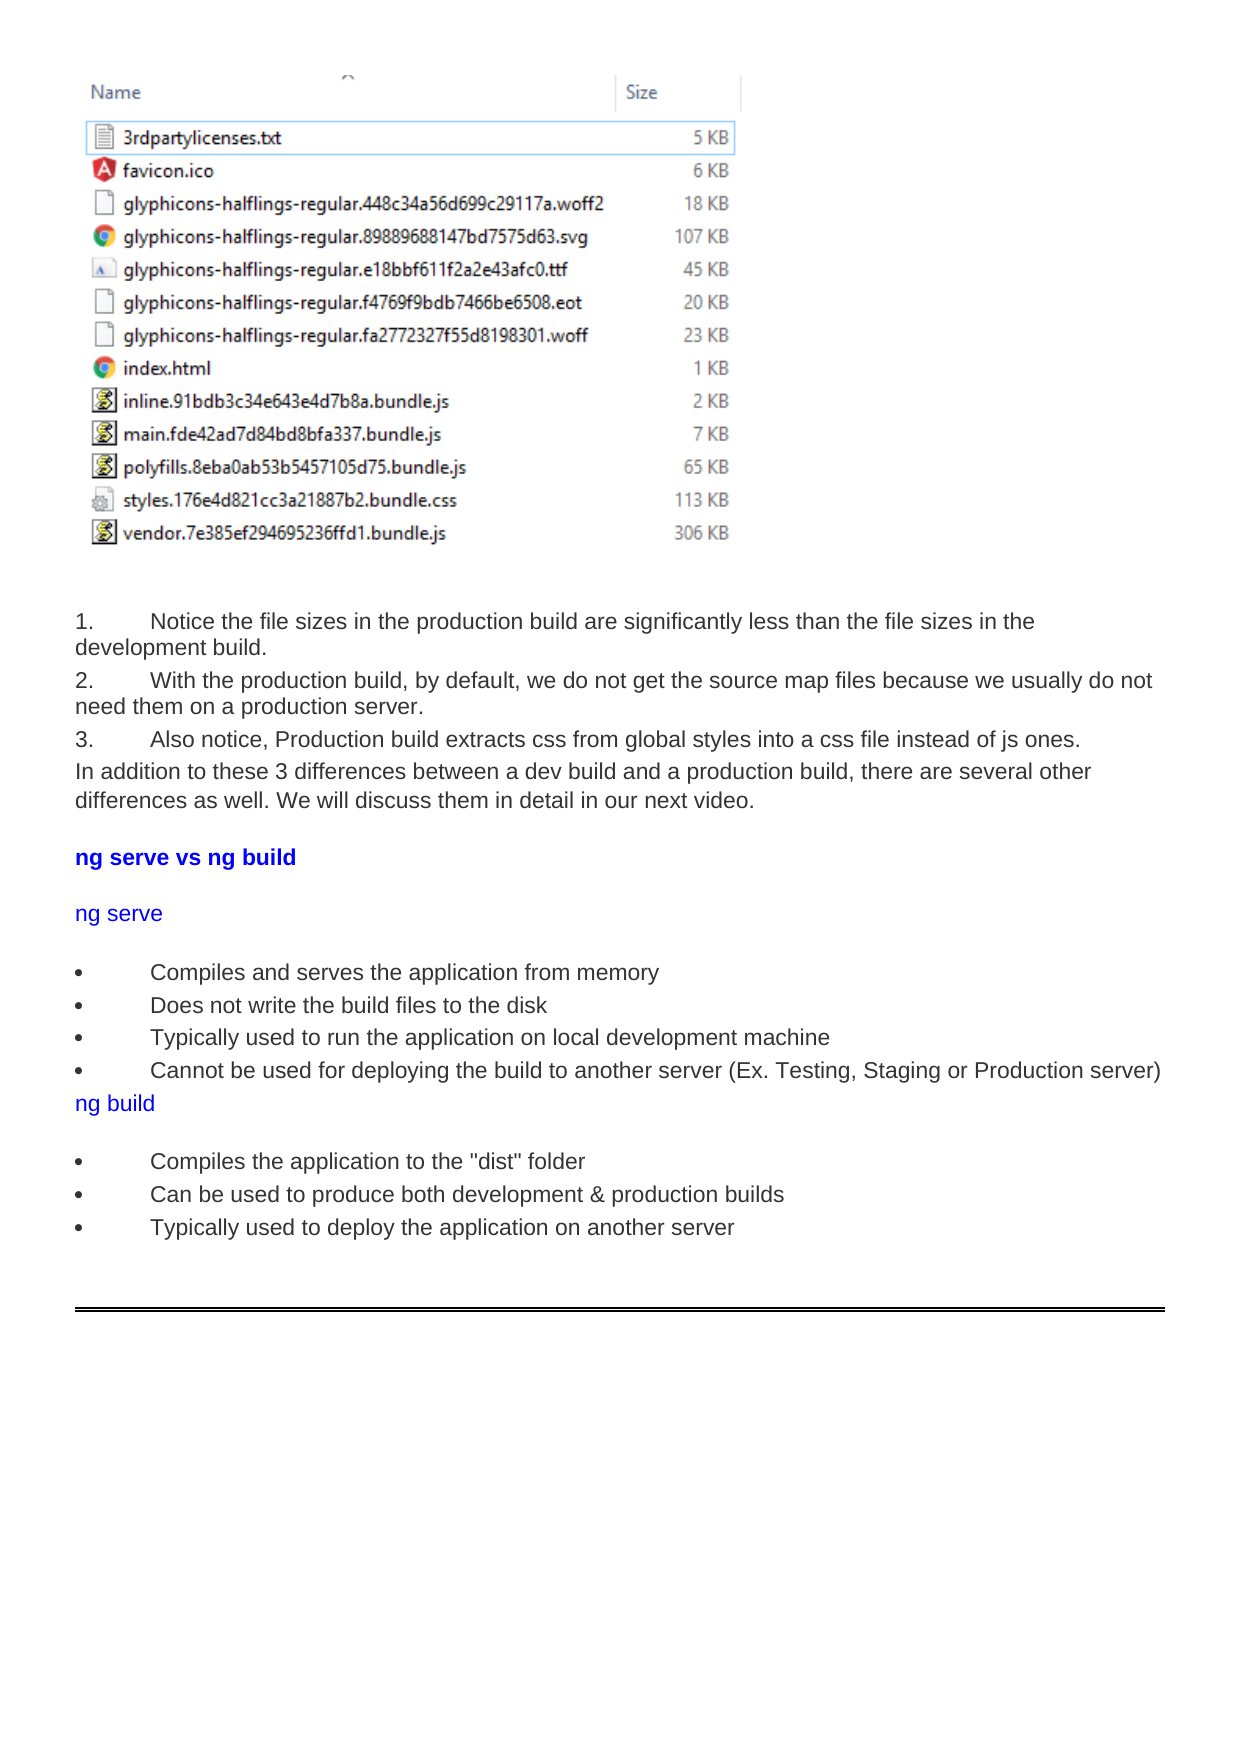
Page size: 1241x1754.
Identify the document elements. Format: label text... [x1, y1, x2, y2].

list Compiles the application to the "dist" folder [75, 1148, 1165, 1174]
list With the production build, by default, we do not get the source map files because we usually do not need them on a production server. [75, 667, 1165, 719]
list Can be used to produce both development & production builds [75, 1181, 1165, 1207]
text In addition to these 3 differences between a dev build and a production build, there are several other differences as well. We will discuss them in detail in our next video. ng serve vs ng build ng serve [75, 758, 1165, 957]
picture [75, 75, 745, 554]
list Typically used to run the application on local development machine [75, 1024, 1165, 1051]
list Does not write the build files to the disk [75, 992, 1165, 1018]
list Also notice, Production build extracts css from global styles into a css file instead of js ones. [75, 726, 1165, 752]
list Typically used to deploy the application on another server [75, 1213, 1165, 1240]
text ng build [75, 1089, 1165, 1146]
list Compiles and serves the application from memory [75, 959, 1165, 985]
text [75, 75, 1165, 589]
list Notice the file sizes in the production build are significantly less than the file sizes in the development build. [75, 608, 1165, 660]
list Cannot be used for deploying the build to another server (Ex. Testing, Staging or Production server) [75, 1057, 1165, 1083]
